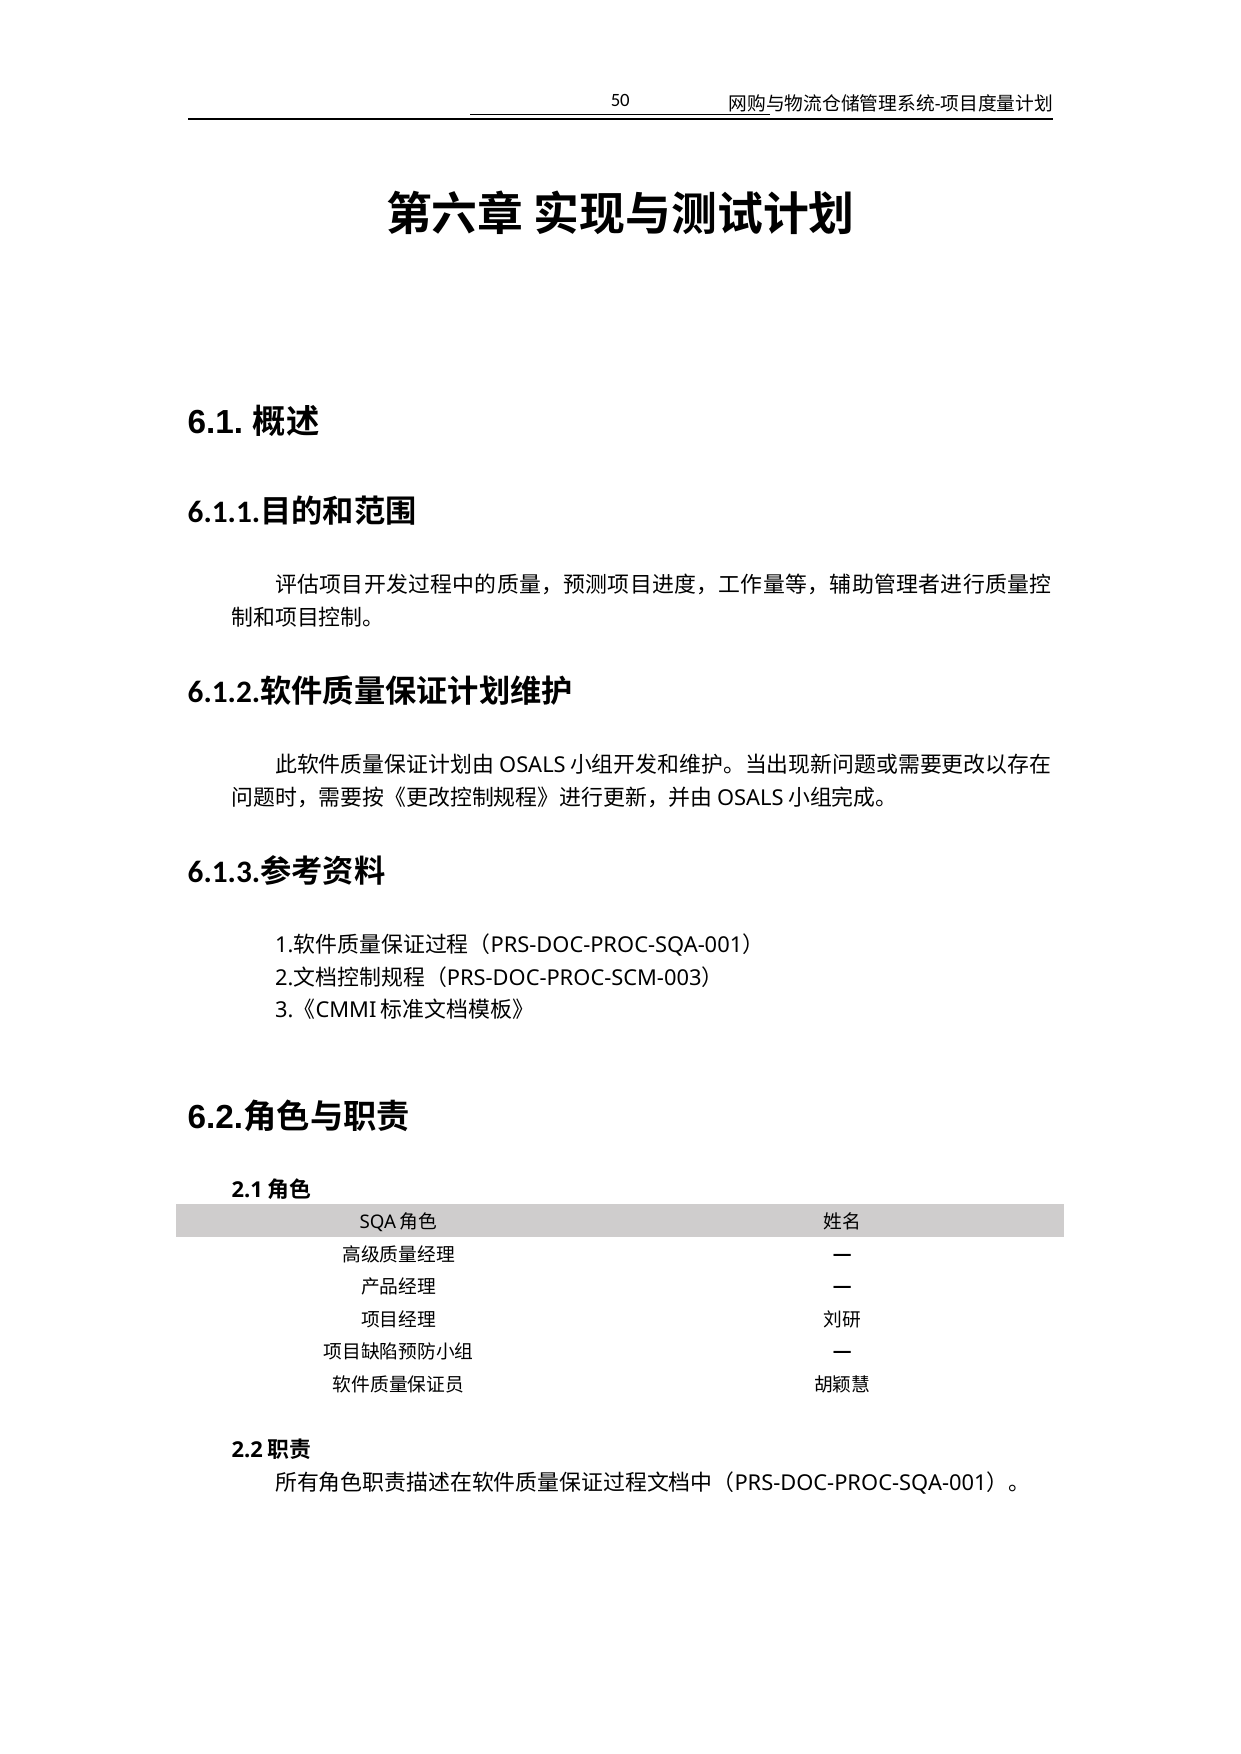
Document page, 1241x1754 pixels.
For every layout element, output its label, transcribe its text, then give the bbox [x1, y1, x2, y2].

text 2.2职责 [187, 1432, 1053, 1464]
table_cell 高级质量经理 [176, 1237, 620, 1269]
subtitle 6.1.3.参考资料 [187, 837, 1053, 902]
subtitle 6.1. 概述 [187, 387, 1053, 452]
table_cell — [620, 1269, 1064, 1302]
table_cell 项目经理 [176, 1302, 620, 1334]
subtitle 6.2.角色与职责 [187, 1082, 1053, 1147]
table_cell 刘研 [620, 1302, 1064, 1334]
subtitle 6.1.1.目的和范围 [187, 477, 1053, 542]
table_cell — [620, 1334, 1064, 1367]
table_cell — [620, 1237, 1064, 1269]
text 3.《CMMI标准文档模板》 [187, 992, 1053, 1024]
table_cell 软件质量保证员 [176, 1367, 620, 1399]
text 评估项目开发过程中的质量，预测项目进度，工作量等，辅助管理者进行质量控制和项目控制。 [231, 567, 1053, 632]
text 所有角色职责描述在软件质量保证过程文档中（PRS-DOC-PROC-SQA-001）。 [231, 1464, 1053, 1497]
text 2.文档控制规程（PRS-DOC-PROC-SCM-003） [187, 959, 1053, 992]
text 1.软件质量保证过程（PRS-DOC-PROC-SQA-001） [187, 927, 1053, 959]
text 此软件质量保证计划由OSALS小组开发和维护。当出现新问题或需要更改以存在问题时，需要按《更改控制规程》进行更新，并由OSALS小组完成。 [231, 747, 1053, 812]
table_cell 胡颖慧 [620, 1367, 1064, 1399]
subtitle 第六章 实现与测试计划 [187, 162, 1053, 259]
text 2.1角色 [187, 1172, 1053, 1204]
table_header SQA角色 [176, 1204, 620, 1237]
table_cell 产品经理 [176, 1269, 620, 1302]
table_header 姓名 [620, 1204, 1064, 1237]
subtitle 6.1.2.软件质量保证计划维护 [187, 657, 1053, 722]
table_cell 项目缺陷预防小组 [176, 1334, 620, 1367]
